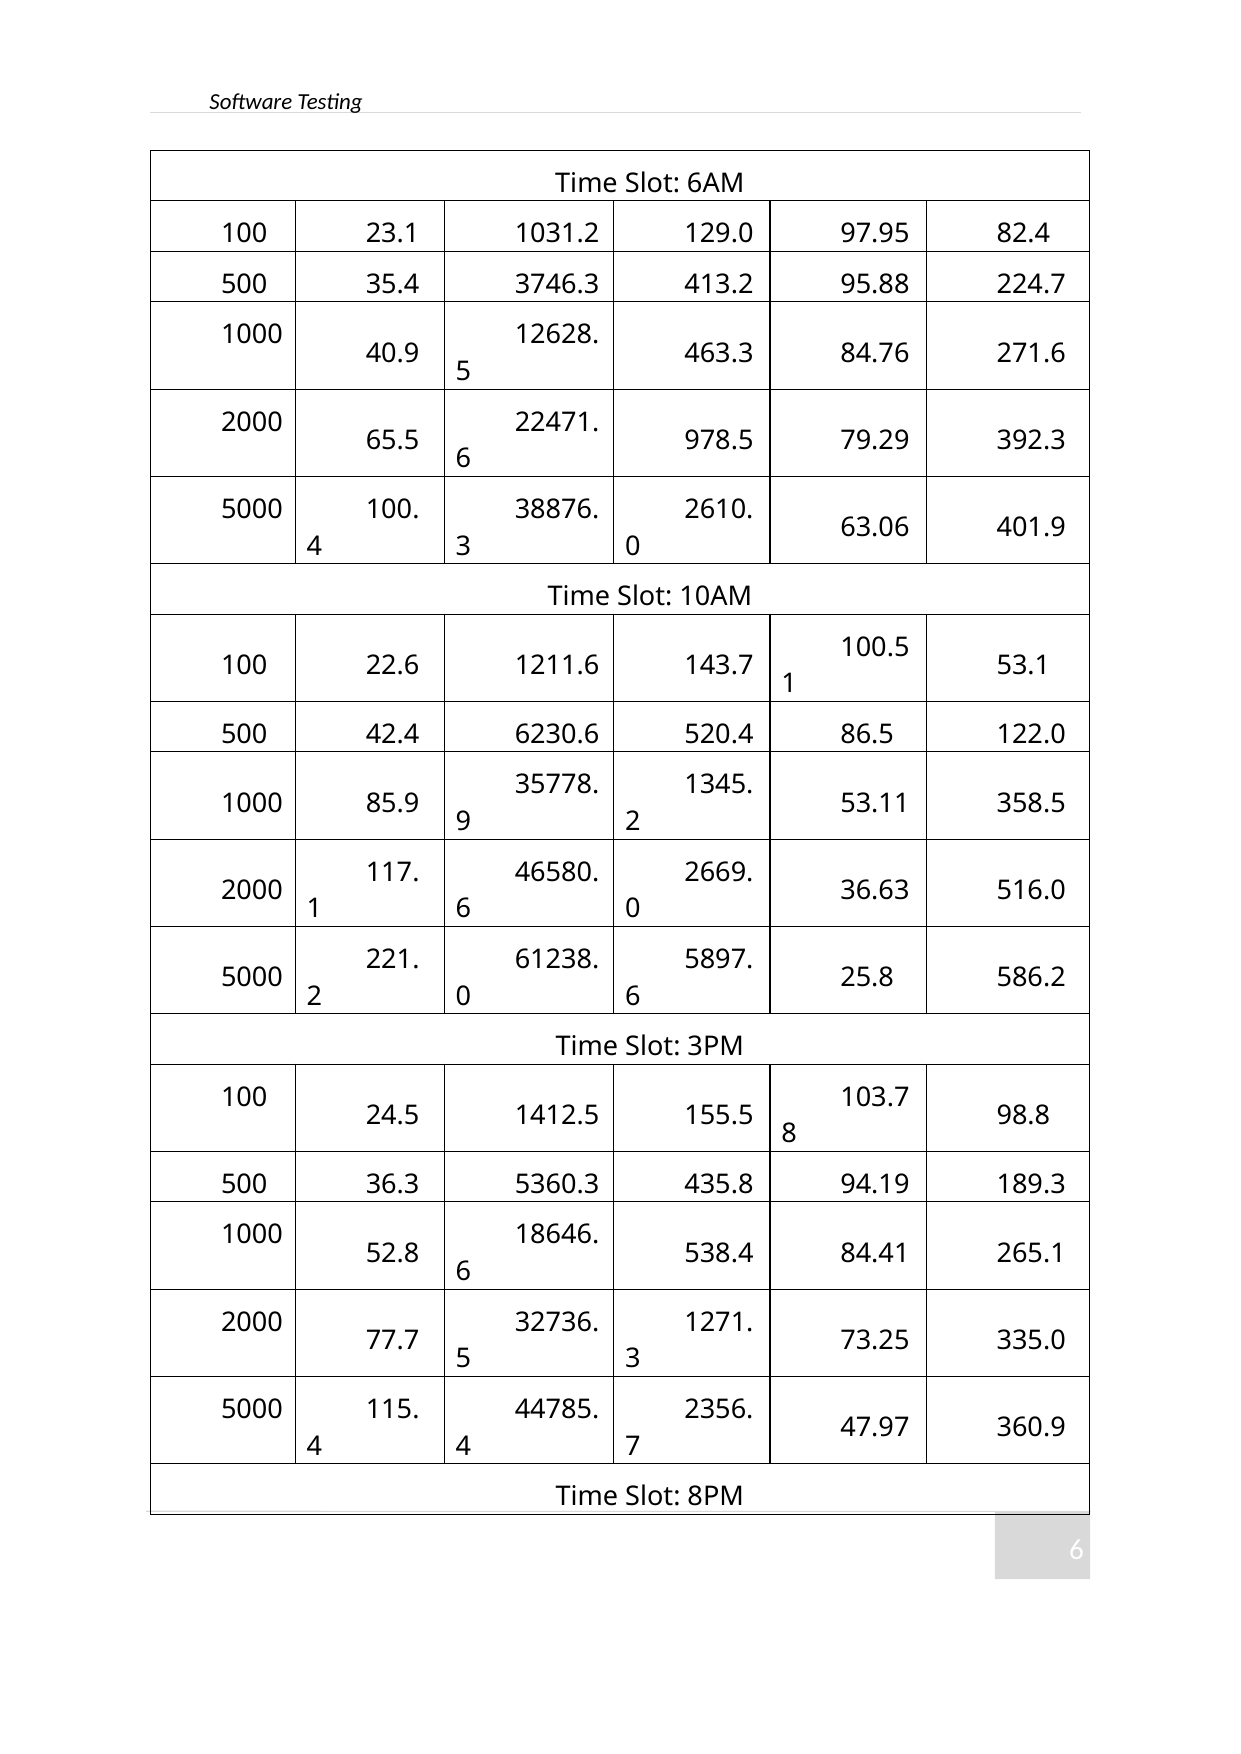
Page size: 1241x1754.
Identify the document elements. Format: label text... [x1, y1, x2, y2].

table_cell 500 [151, 252, 295, 301]
table_cell 73.25 [771, 1290, 926, 1376]
table_cell 25.8 [771, 927, 926, 1013]
table_cell 5897.6 [614, 927, 769, 1013]
table_cell 18646.6 [445, 1202, 613, 1288]
table_cell 61238.0 [445, 927, 613, 1013]
table_cell 79.29 [771, 390, 926, 476]
table_cell 1000 [151, 752, 295, 838]
table_cell 86.5 [771, 702, 926, 751]
table_cell 65.5 [296, 390, 444, 476]
table_cell 100 [151, 1065, 295, 1151]
table_cell 2610.0 [614, 477, 769, 563]
table_cell 97.95 [771, 201, 926, 251]
table_cell 6230.6 [445, 702, 613, 751]
table_cell 463.3 [614, 302, 769, 388]
table_cell 360.9 [927, 1377, 1089, 1463]
table_cell 46580.6 [445, 840, 613, 926]
table_cell 77.7 [296, 1290, 444, 1376]
table_cell 538.4 [614, 1202, 769, 1288]
table_cell 36.3 [296, 1152, 444, 1201]
table_cell 117.1 [296, 840, 444, 926]
table_cell 143.7 [614, 615, 769, 701]
table_cell 53.1 [927, 615, 1089, 701]
table_cell 38876.3 [445, 477, 613, 563]
table_cell 5360.3 [445, 1152, 613, 1201]
table_cell 35.4 [296, 252, 444, 301]
table_cell 42.4 [296, 702, 444, 751]
table_cell 36.63 [771, 840, 926, 926]
table_cell 271.6 [927, 302, 1089, 388]
table_cell 85.9 [296, 752, 444, 838]
table_cell 401.9 [927, 477, 1089, 563]
table_cell 413.2 [614, 252, 769, 301]
table_cell 84.41 [771, 1202, 926, 1288]
table_cell 1345.2 [614, 752, 769, 838]
table_cell Time Slot: 8PM [151, 1464, 1089, 1513]
table_cell Time Slot: 6AM [151, 151, 1089, 200]
table_cell 22471.6 [445, 390, 613, 476]
table_cell 122.0 [927, 702, 1089, 751]
table_cell 82.4 [927, 201, 1089, 251]
table_cell 40.9 [296, 302, 444, 388]
table_cell 5000 [151, 1377, 295, 1463]
table_cell 155.5 [614, 1065, 769, 1151]
table_cell 221.2 [296, 927, 444, 1013]
table_cell 94.19 [771, 1152, 926, 1201]
table_cell 2000 [151, 840, 295, 926]
table_cell 44785.4 [445, 1377, 613, 1463]
table_cell 100.51 [771, 615, 926, 701]
table_cell 2356.7 [614, 1377, 769, 1463]
table_cell 586.2 [927, 927, 1089, 1013]
table_cell 23.1 [296, 201, 444, 251]
table_cell 129.0 [614, 201, 769, 251]
table_cell 2000 [151, 390, 295, 476]
table_cell 115.4 [296, 1377, 444, 1463]
table_cell 224.7 [927, 252, 1089, 301]
table_cell 100 [151, 201, 295, 251]
table_cell 335.0 [927, 1290, 1089, 1376]
table_cell 84.76 [771, 302, 926, 388]
table_cell 32736.5 [445, 1290, 613, 1376]
table_cell 516.0 [927, 840, 1089, 926]
table_cell 103.78 [771, 1065, 926, 1151]
table_cell 435.8 [614, 1152, 769, 1201]
table_cell 978.5 [614, 390, 769, 476]
table_cell 189.3 [927, 1152, 1089, 1201]
table_cell 35778.9 [445, 752, 613, 838]
table_cell 1000 [151, 302, 295, 388]
table_cell 500 [151, 702, 295, 751]
table_cell 392.3 [927, 390, 1089, 476]
table_cell 2000 [151, 1290, 295, 1376]
table_cell 500 [151, 1152, 295, 1201]
table_cell 24.5 [296, 1065, 444, 1151]
table_cell 2669.0 [614, 840, 769, 926]
table_cell 520.4 [614, 702, 769, 751]
table_cell 265.1 [927, 1202, 1089, 1288]
table_cell 1000 [151, 1202, 295, 1288]
table_cell 1412.5 [445, 1065, 613, 1151]
table_cell 12628.5 [445, 302, 613, 388]
table_cell 5000 [151, 927, 295, 1013]
table_cell 3746.3 [445, 252, 613, 301]
table_cell 358.5 [927, 752, 1089, 838]
table_cell 52.8 [296, 1202, 444, 1288]
table_cell 22.6 [296, 615, 444, 701]
table_cell 47.97 [771, 1377, 926, 1463]
table_cell 5000 [151, 477, 295, 563]
table_cell 1271.3 [614, 1290, 769, 1376]
table_cell 100 [151, 615, 295, 701]
table_cell 95.88 [771, 252, 926, 301]
table_cell Time Slot: 10AM [151, 564, 1089, 613]
table_cell 53.11 [771, 752, 926, 838]
table_cell 1031.2 [445, 201, 613, 251]
table_cell 1211.6 [445, 615, 613, 701]
table_cell 63.06 [771, 477, 926, 563]
table_cell 100.4 [296, 477, 444, 563]
table_cell Time Slot: 3PM [151, 1014, 1089, 1063]
table_cell 98.8 [927, 1065, 1089, 1151]
